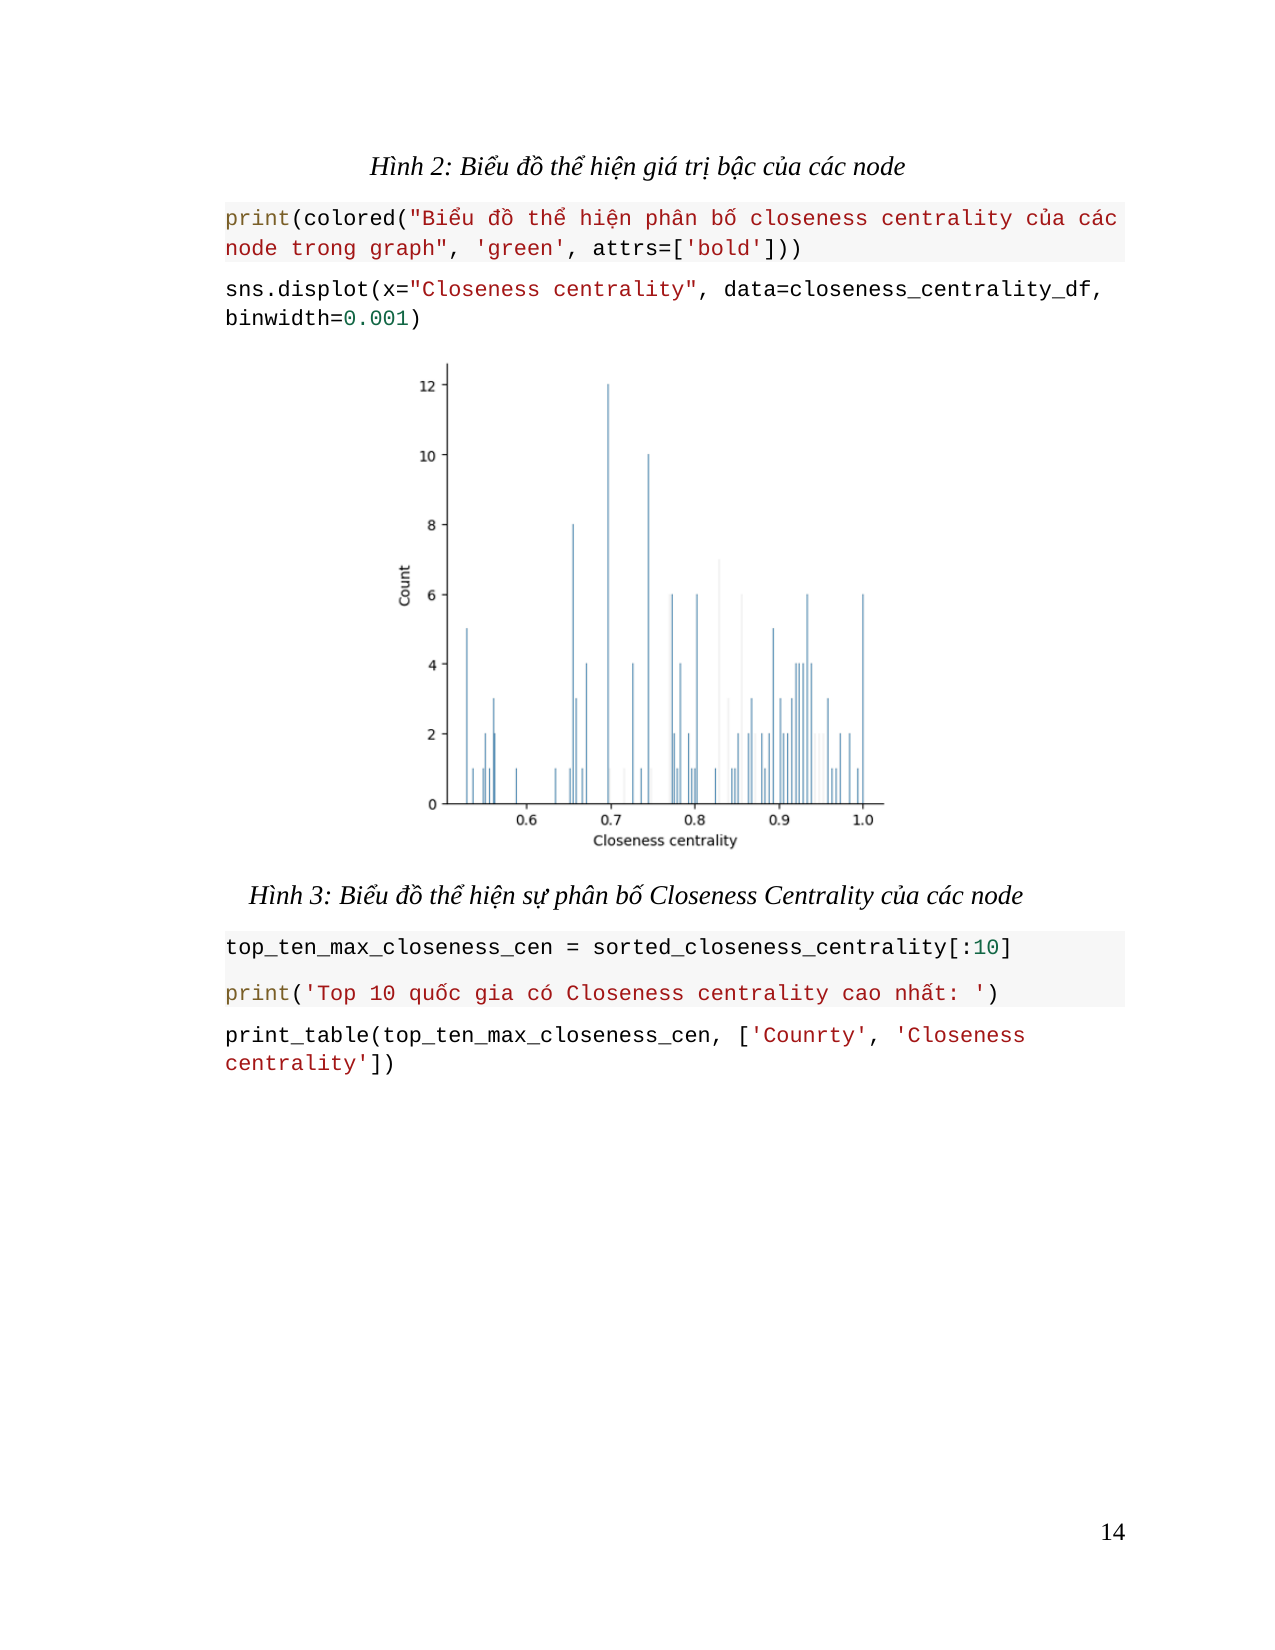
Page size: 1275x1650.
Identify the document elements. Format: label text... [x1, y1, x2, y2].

picture [389, 352, 886, 858]
text Hình 2: Biểu đồ thể hiện giá trị bậc của các node [150, 150, 1125, 181]
text sns.displot(x="Closeness centrality", data=closeness_centrality_df, binwidth=0.001) [225, 278, 1125, 332]
text top_ten_max_closeness_cen = sorted_closeness_centrality[:10] [225, 931, 1125, 961]
text print('Top 10 quốc gia có Closeness centrality cao nhất: ') [225, 978, 1125, 1007]
text print(colored("Biểu đồ thể hiện phân bố closeness centrality của các node trong graph", 'green', attrs=['bold'])) [225, 202, 1125, 262]
text print_table(top_ten_max_closeness_cen, ['Counrty', 'Closeness centrality']) [225, 1024, 1125, 1077]
text Hình 3: Biểu đồ thể hiện sự phân bố Closeness Centrality của các node [150, 879, 1125, 910]
